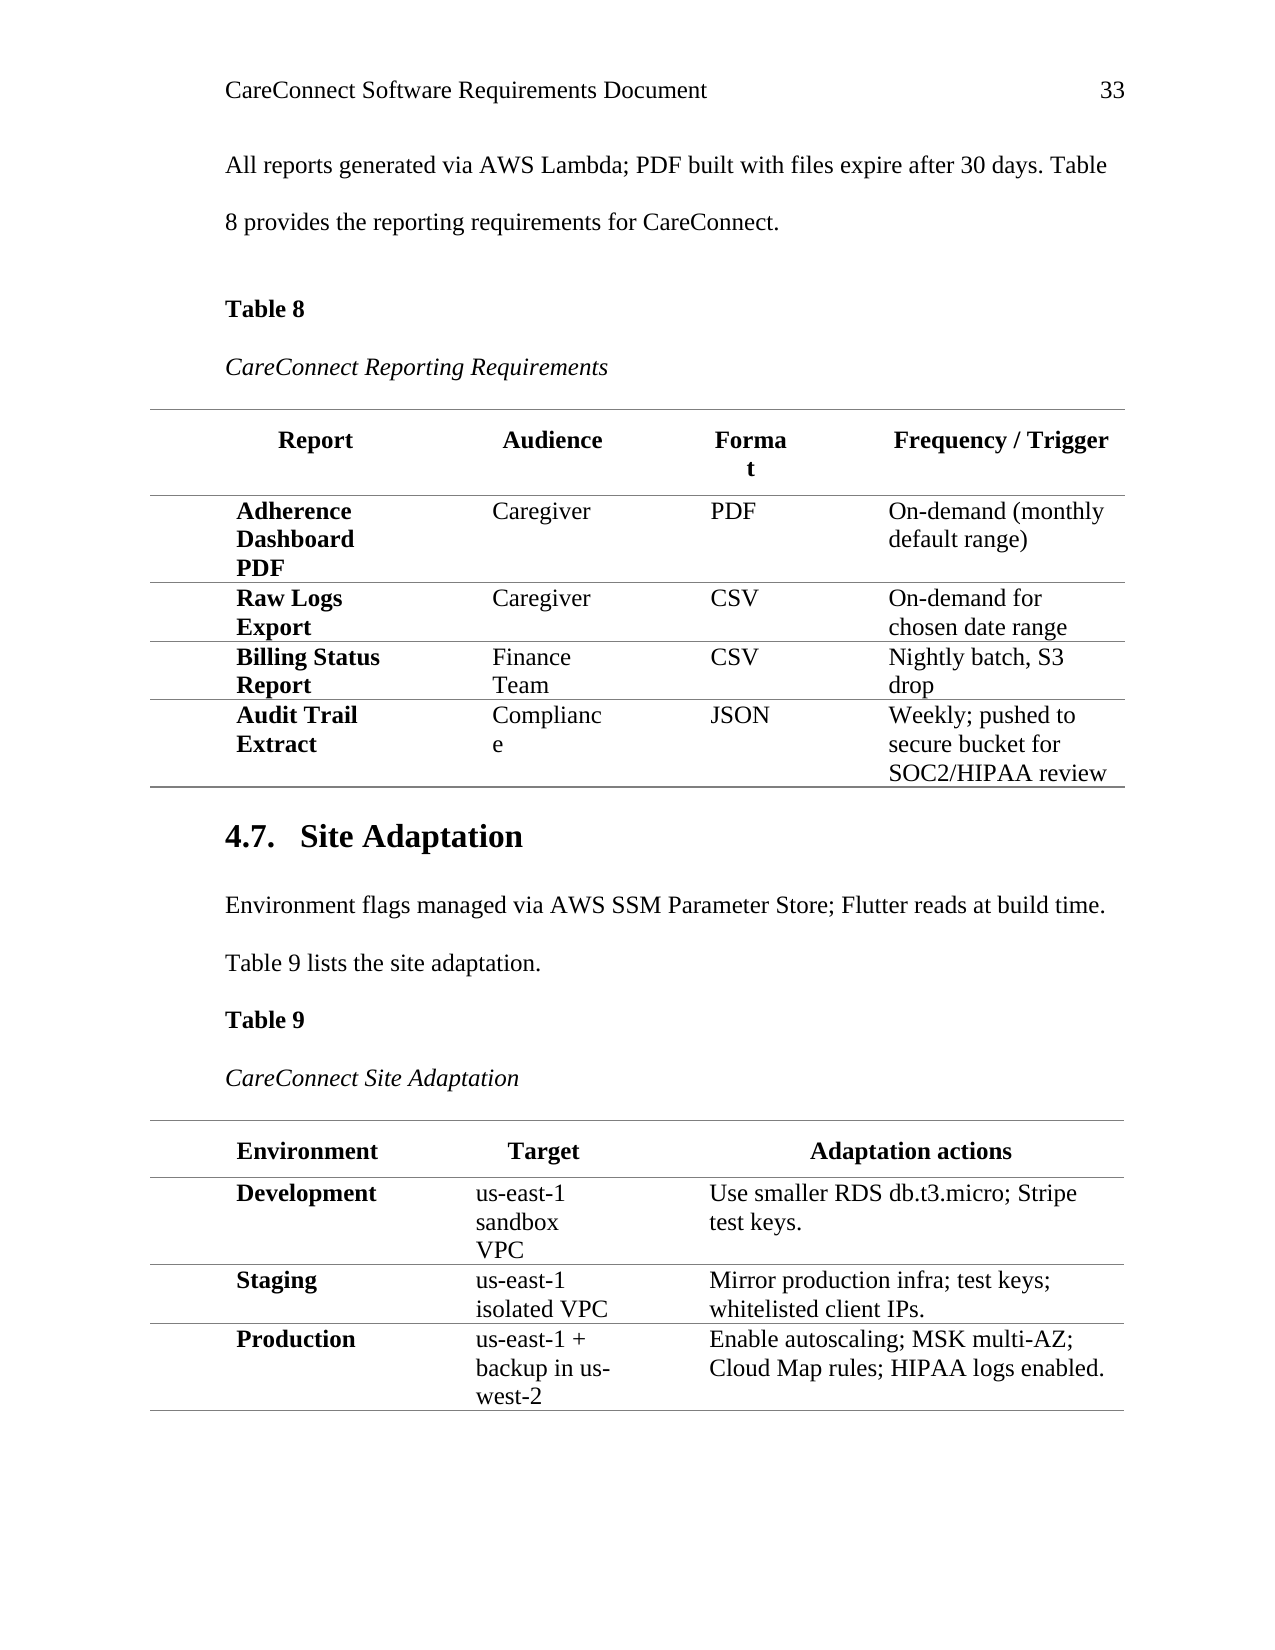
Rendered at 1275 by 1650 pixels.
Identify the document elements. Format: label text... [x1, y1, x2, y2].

text Table 9 [225, 1005, 1125, 1034]
table_cell Audit Trail Extract [150, 700, 406, 786]
table_cell us-east-1 + backup in us-west-2 [389, 1324, 623, 1410]
table_cell CSV [624, 583, 802, 641]
table_cell us-east-1 isolated VPC [389, 1265, 623, 1323]
table_header Format [624, 410, 802, 495]
table_cell Finance Team [406, 642, 624, 699]
table_cell Caregiver [406, 583, 624, 641]
table_header Target [389, 1121, 623, 1177]
table_cell Adherence Dashboard PDF [150, 496, 406, 582]
text Table 8 [225, 294, 1125, 323]
table_header Adaptation actions [623, 1121, 1124, 1177]
table_cell Caregiver [406, 496, 624, 582]
table_cell Raw Logs Export [150, 583, 406, 641]
table_header Report [150, 410, 406, 495]
table_cell CSV [624, 642, 802, 699]
table_cell Production [150, 1324, 389, 1410]
table_cell Compliance [406, 700, 624, 786]
table_header Frequency / Trigger [802, 410, 1125, 495]
table_cell Weekly; pushed to secure bucket for SOC2/HIPAA review [802, 700, 1125, 786]
text CareConnect Reporting Requirements [225, 352, 1125, 380]
table_cell On-demand (monthly default range) [802, 496, 1125, 582]
text CareConnect Site Adaptation [225, 1063, 1125, 1091]
table_cell JSON [624, 700, 802, 786]
table_cell Enable autoscaling; MSK multi-AZ; Cloud Map rules; HIPAA logs enabled. [623, 1324, 1124, 1410]
table_cell On-demand for chosen date range [802, 583, 1125, 641]
table_cell PDF [624, 496, 802, 582]
table_cell Billing Status Report [150, 642, 406, 699]
subtitle Site Adaptation [225, 817, 1125, 855]
table_header Audience [406, 410, 624, 495]
table_cell Mirror production infra; test keys; whitelisted client IPs. [623, 1265, 1124, 1323]
table_cell us-east-1 sandbox VPC [389, 1178, 623, 1264]
table_header Environment [150, 1121, 389, 1177]
text Environment flags managed via AWS SSM Parameter Store; Flutter reads at build time. Table 9 lists the site adaptation. [225, 890, 1125, 976]
table_cell Use smaller RDS db.t3.micro; Stripe test keys. [623, 1178, 1124, 1264]
table_cell Development [150, 1178, 389, 1264]
text All reports generated via AWS Lambda; PDF built with files expire after 30 days. Table 8 provides the reporting requirements for CareConnect. [225, 150, 1125, 236]
table_cell Staging [150, 1265, 389, 1323]
table_cell Nightly batch, S3 drop [802, 642, 1125, 699]
